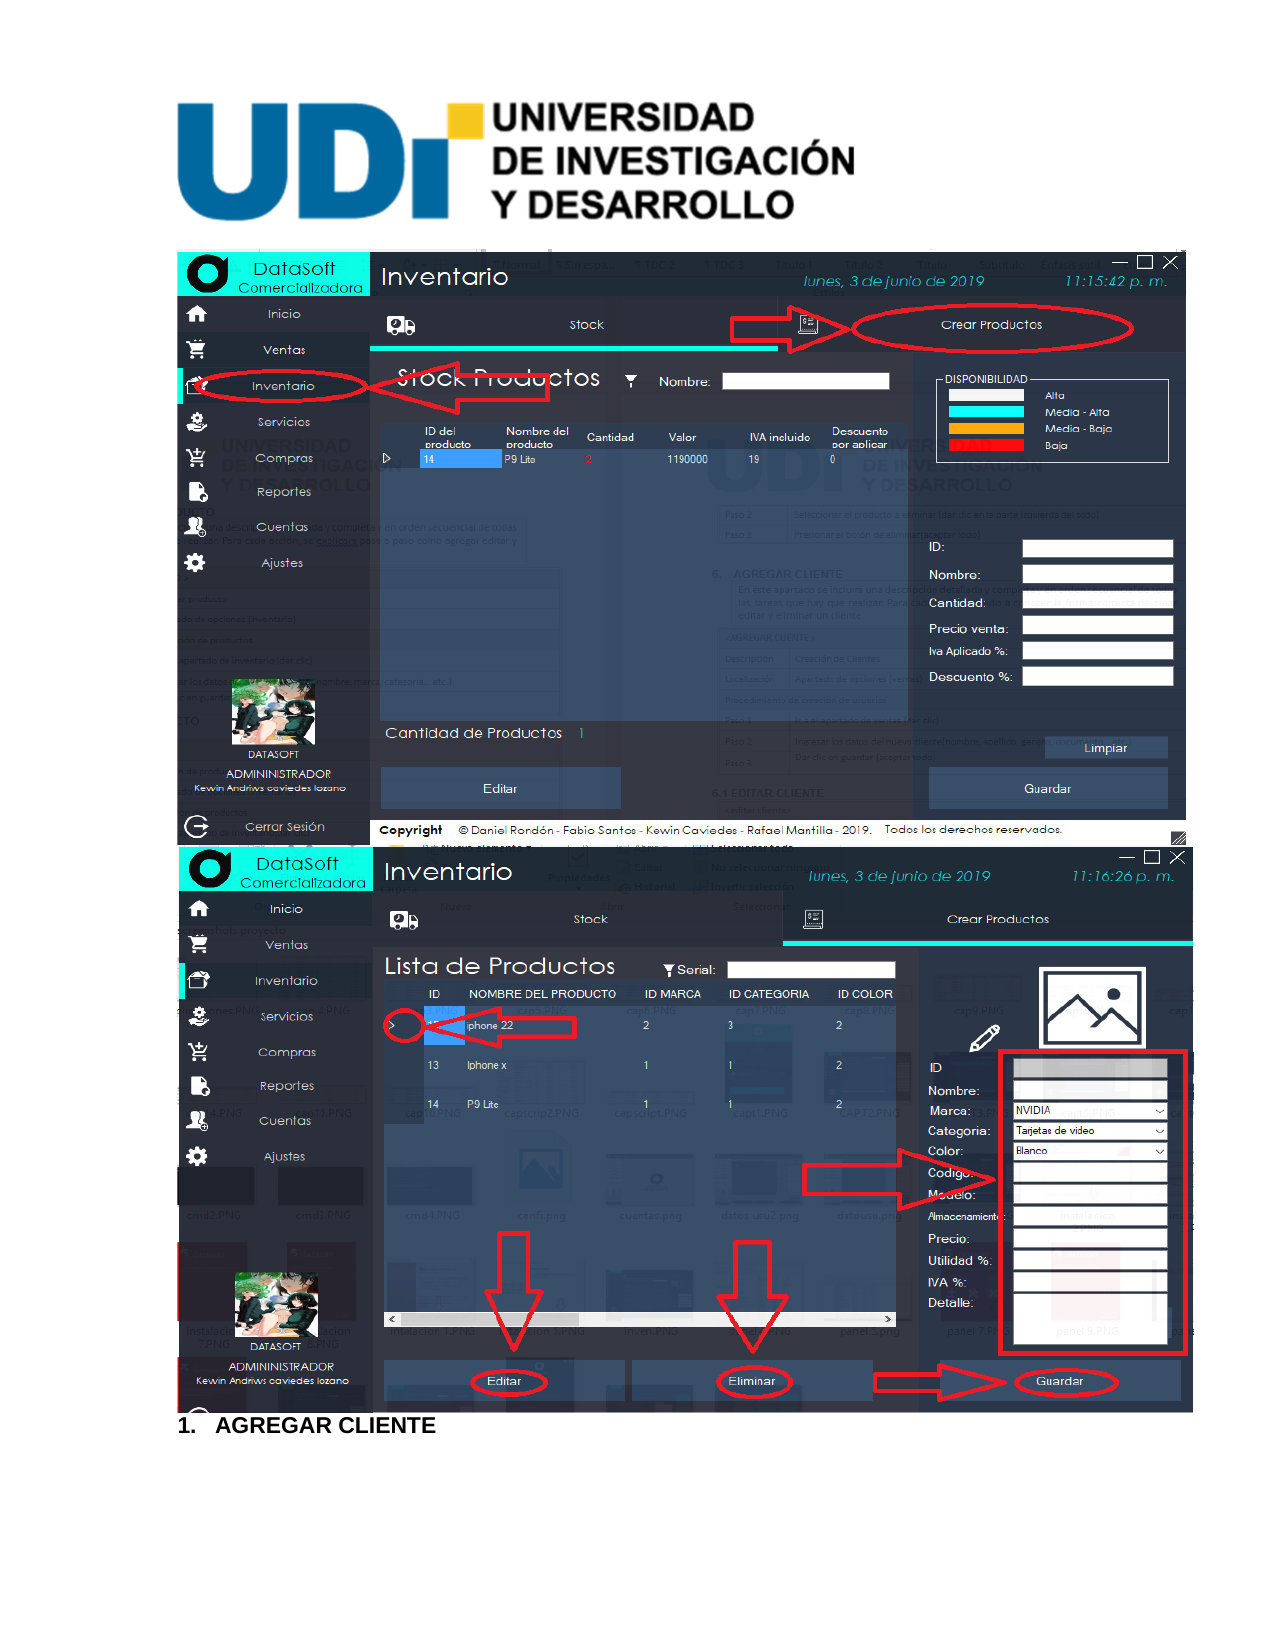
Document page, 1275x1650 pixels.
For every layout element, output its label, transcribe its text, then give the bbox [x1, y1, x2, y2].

picture [177, 73, 1194, 1413]
list AGREGAR CLIENTE [177, 1413, 1098, 1439]
